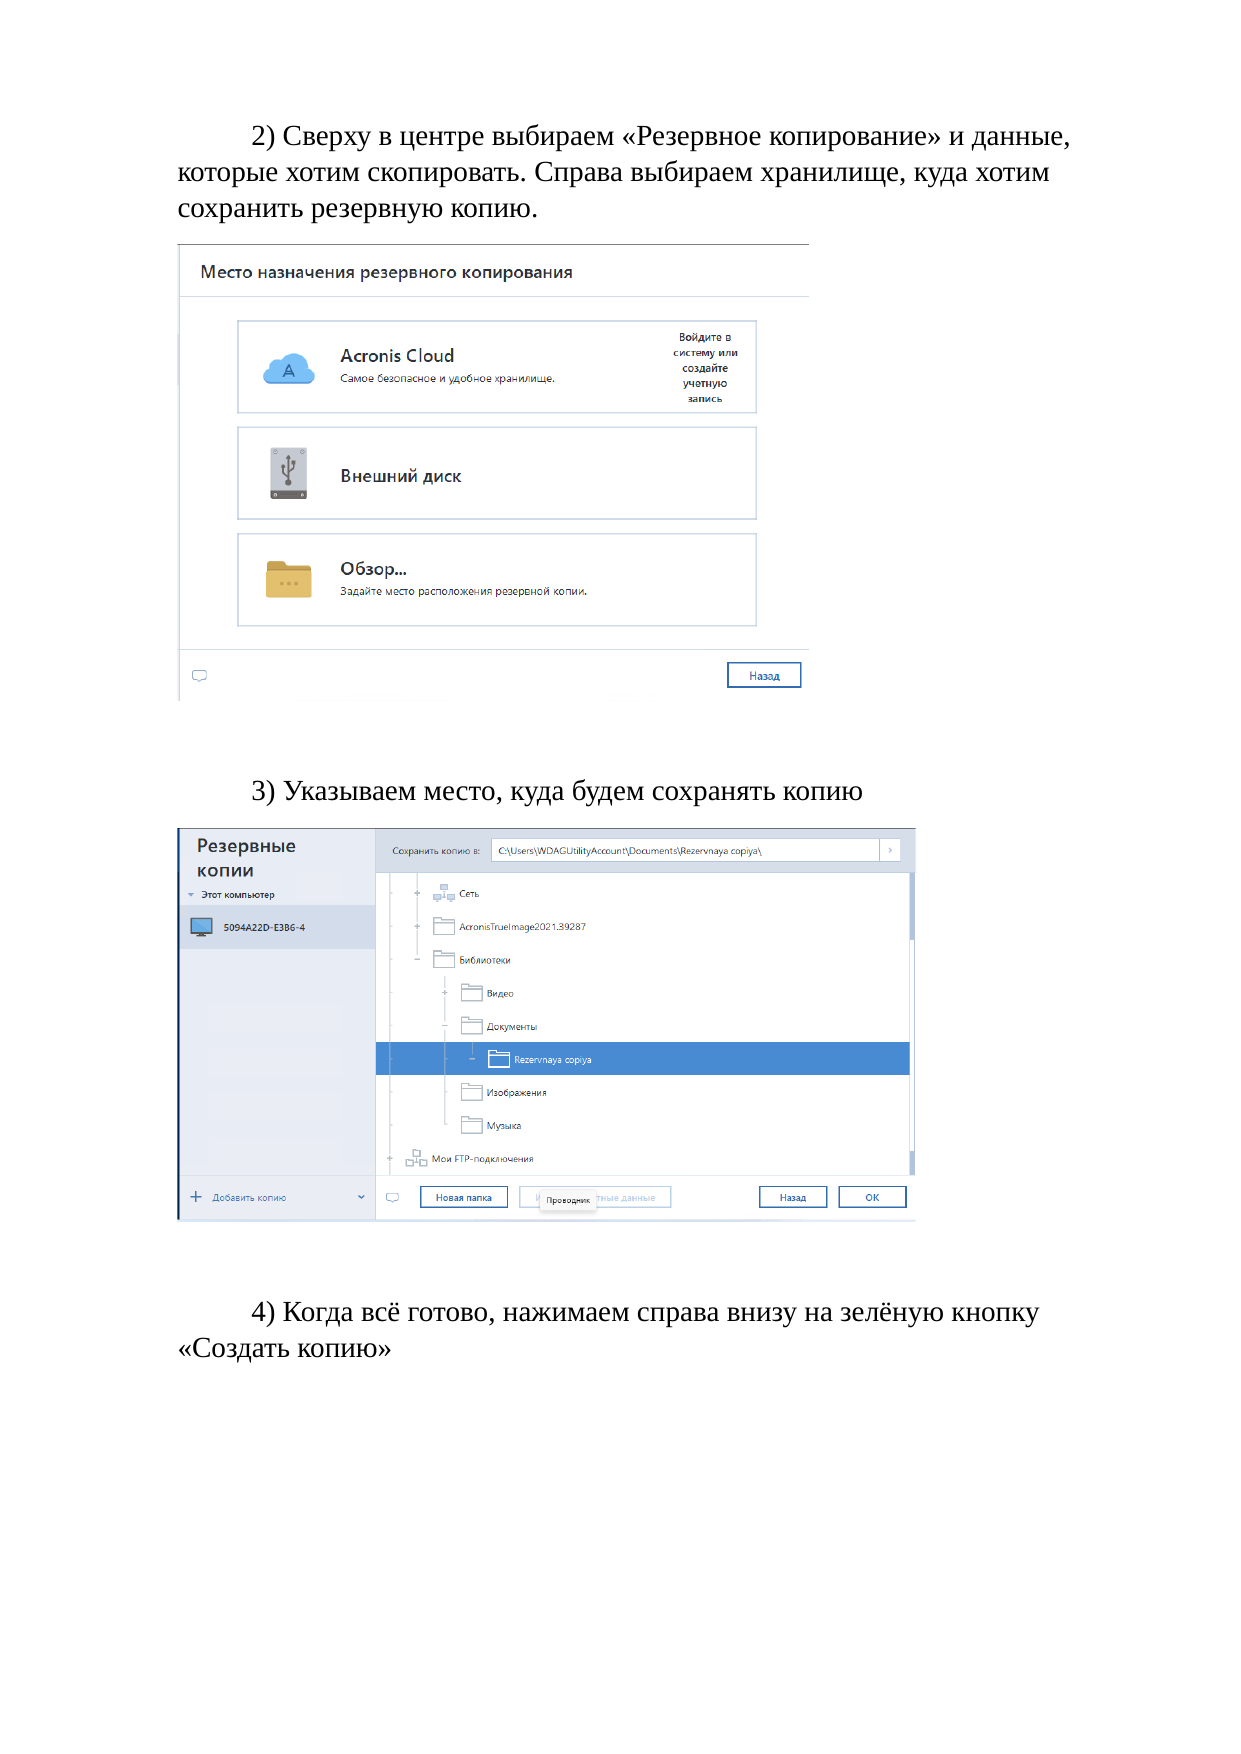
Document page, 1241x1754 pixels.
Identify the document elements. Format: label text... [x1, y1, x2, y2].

picture [177, 243, 809, 701]
text 4) Когда всё готово, нажимаем справа внизу на зелёную кнопку «Создать копию» [177, 1294, 1152, 1364]
picture [177, 826, 916, 1222]
text 2) Сверху в центре выбираем «Резервное копирование» и данные, которые хотим скопировать. Справа выбираем хранилище, куда хотим сохранить резервную копию. [177, 118, 1152, 224]
text 3) Указываем место, куда будем сохранять копию [177, 773, 1152, 807]
